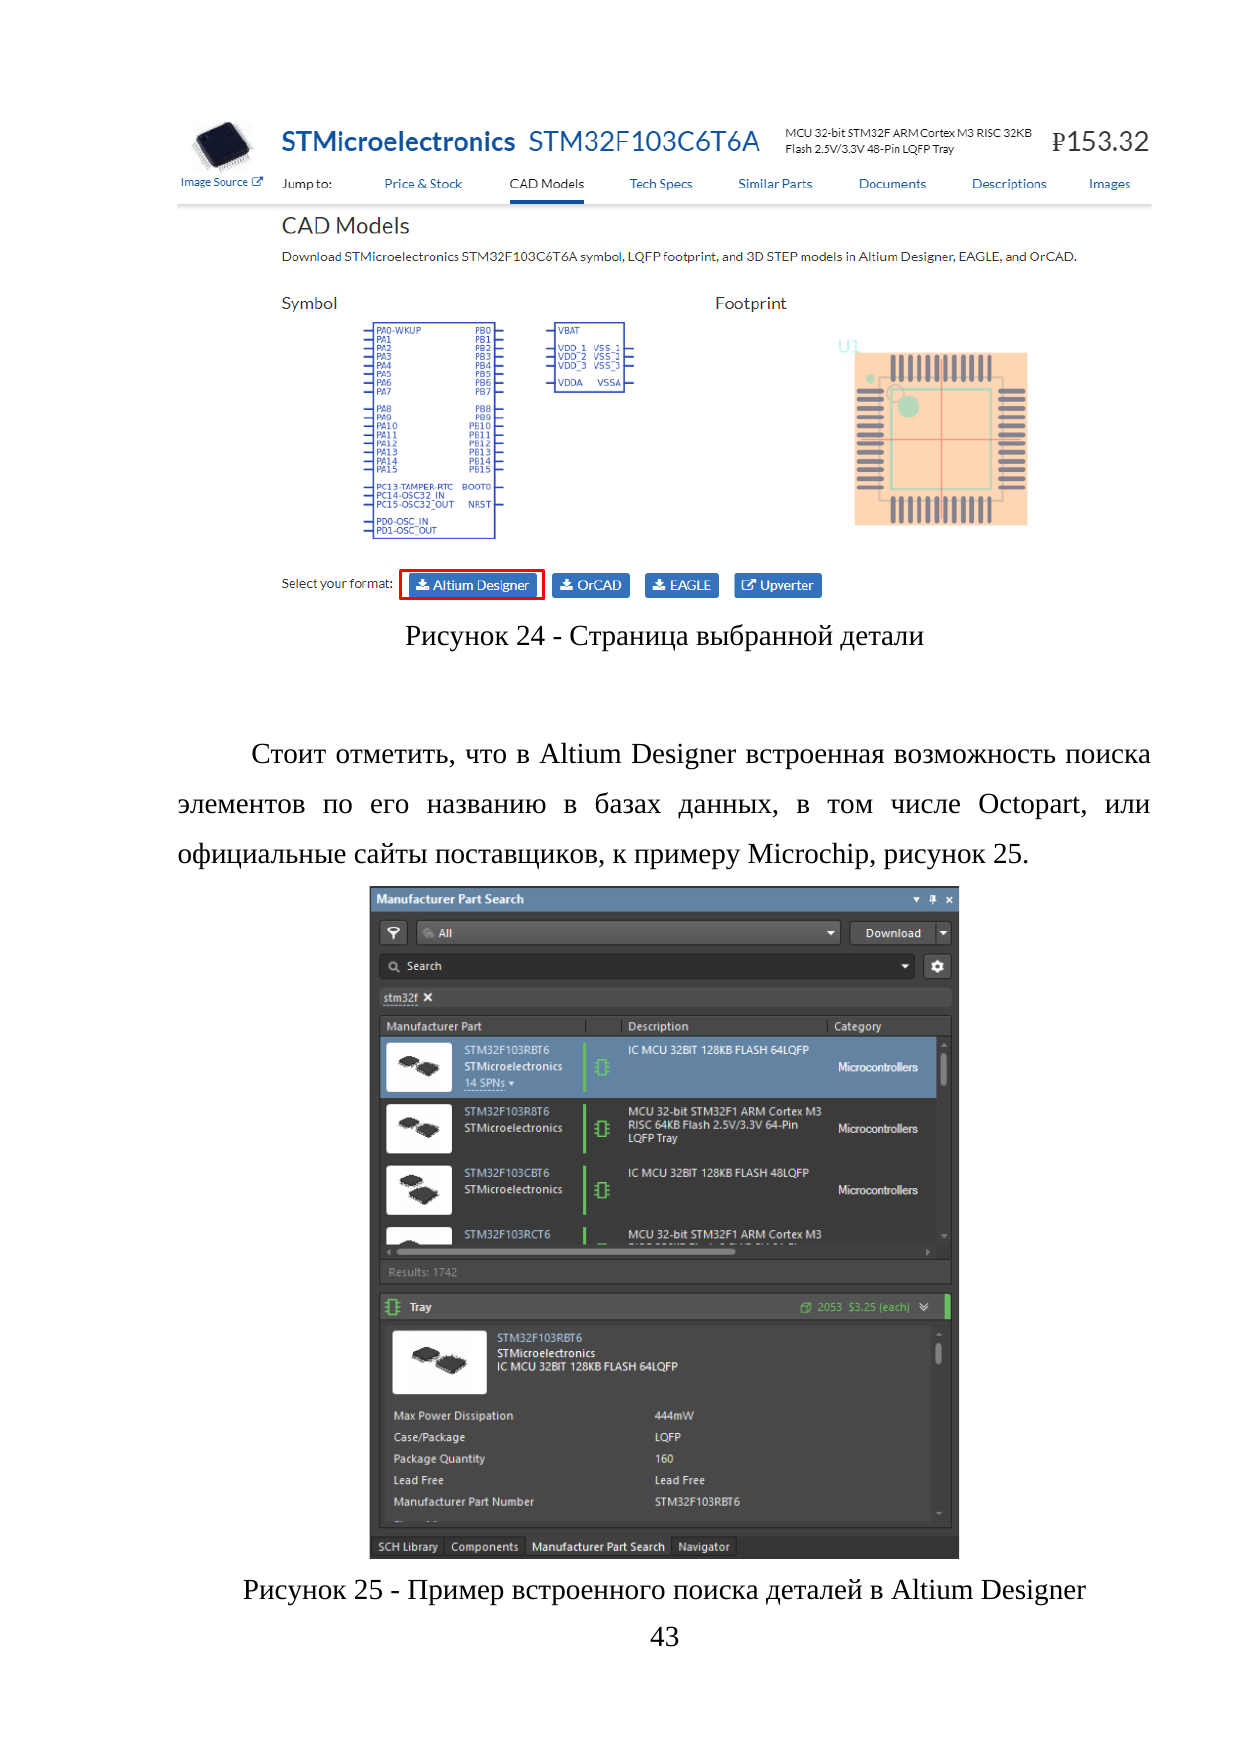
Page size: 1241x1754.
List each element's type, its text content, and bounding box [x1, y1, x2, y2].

picture [369, 886, 960, 1559]
text Рисунок 25 - Пример встроенного поиска деталей в Altium Designer [177, 1572, 1152, 1606]
text Рисунок 24 - Страница выбранной детали [177, 618, 1152, 651]
picture [177, 118, 1152, 604]
text Стоит отметить, что в Altium Designer встроенная возможность поиска элементов по его названию в базах данных, в том числе Octopart, или официальные сайты поставщиков, к примеру Microchip, рисунок 25. [177, 736, 1152, 870]
